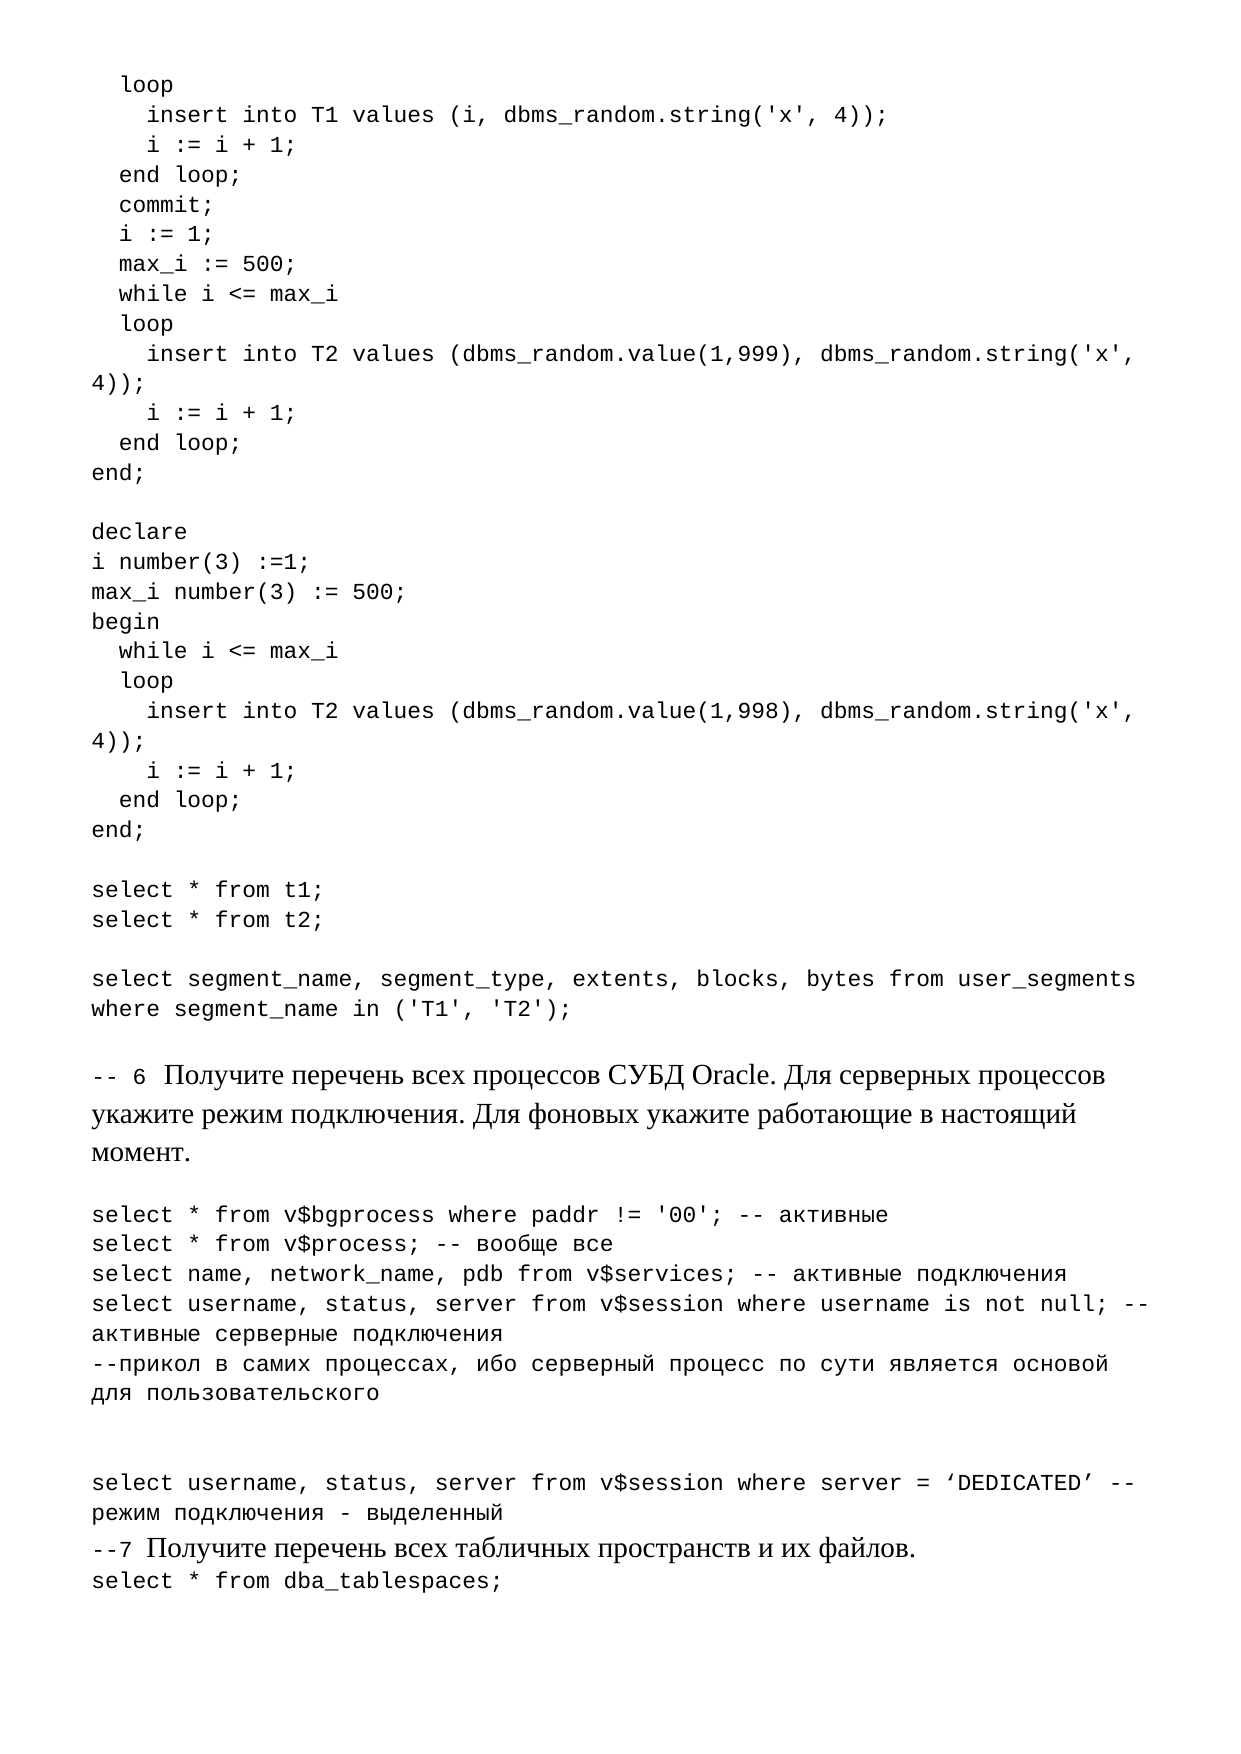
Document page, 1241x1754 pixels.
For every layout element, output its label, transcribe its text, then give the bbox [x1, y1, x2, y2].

text i := i + 1; [91, 401, 1153, 427]
text max_i number(3) := 500; [91, 580, 1153, 606]
text end loop; [91, 789, 1153, 815]
text loop [91, 74, 1153, 100]
text -- 6 Получите перечень всех процессов СУБД Oracle. Для серверных процессов укажите режим подключения. Для фоновых укажите работающие в настоящий момент. [91, 1057, 1153, 1168]
text select username, status, server from v$session where server = ‘DEDICATED’ -- режим подключения - выделенный [91, 1471, 1153, 1527]
text select * from t2; [91, 908, 1153, 934]
text begin [91, 610, 1153, 636]
text loop [91, 669, 1153, 696]
text i := 1; [91, 223, 1153, 249]
text select * from t1; [91, 878, 1153, 904]
text i := i + 1; [91, 133, 1153, 159]
text while i <= max_i [91, 282, 1153, 308]
text select segment_name, segment_type, extents, blocks, bytes from user_segments where segment_name in ('T1', 'T2'); [91, 967, 1153, 1023]
text i := i + 1; [91, 759, 1153, 785]
text select username, status, server from v$session where username is not null; --активные серверные подключения [91, 1292, 1153, 1348]
text --прикол в самих процессах, ибо серверный процесс по сути является основой для пользовательского [91, 1352, 1153, 1408]
text declare [91, 521, 1153, 547]
text insert into T2 values (dbms_random.value(1,998), dbms_random.string('x', 4)); [91, 699, 1153, 755]
text insert into T2 values (dbms_random.value(1,999), dbms_random.string('x', 4)); [91, 342, 1153, 398]
text end loop; [91, 163, 1153, 189]
text select * from v$process; -- вообще все [91, 1233, 1153, 1259]
text loop [91, 312, 1153, 338]
text select * from v$bgprocess where paddr != '00'; -- активные [91, 1203, 1153, 1229]
text max_i := 500; [91, 252, 1153, 278]
text end; [91, 461, 1153, 487]
text select * from dba_tablespaces; [91, 1570, 1153, 1596]
text end loop; [91, 431, 1153, 457]
text insert into T1 values (i, dbms_random.string('x', 4)); [91, 103, 1153, 129]
text select name, network_name, pdb from v$services; -- активные подключения [91, 1262, 1153, 1288]
text while i <= max_i [91, 640, 1153, 666]
text end; [91, 818, 1153, 844]
text commit; [91, 193, 1153, 219]
text --7 Получите перечень всех табличных пространств и их файлов. [91, 1531, 1153, 1565]
text i number(3) :=1; [91, 550, 1153, 576]
